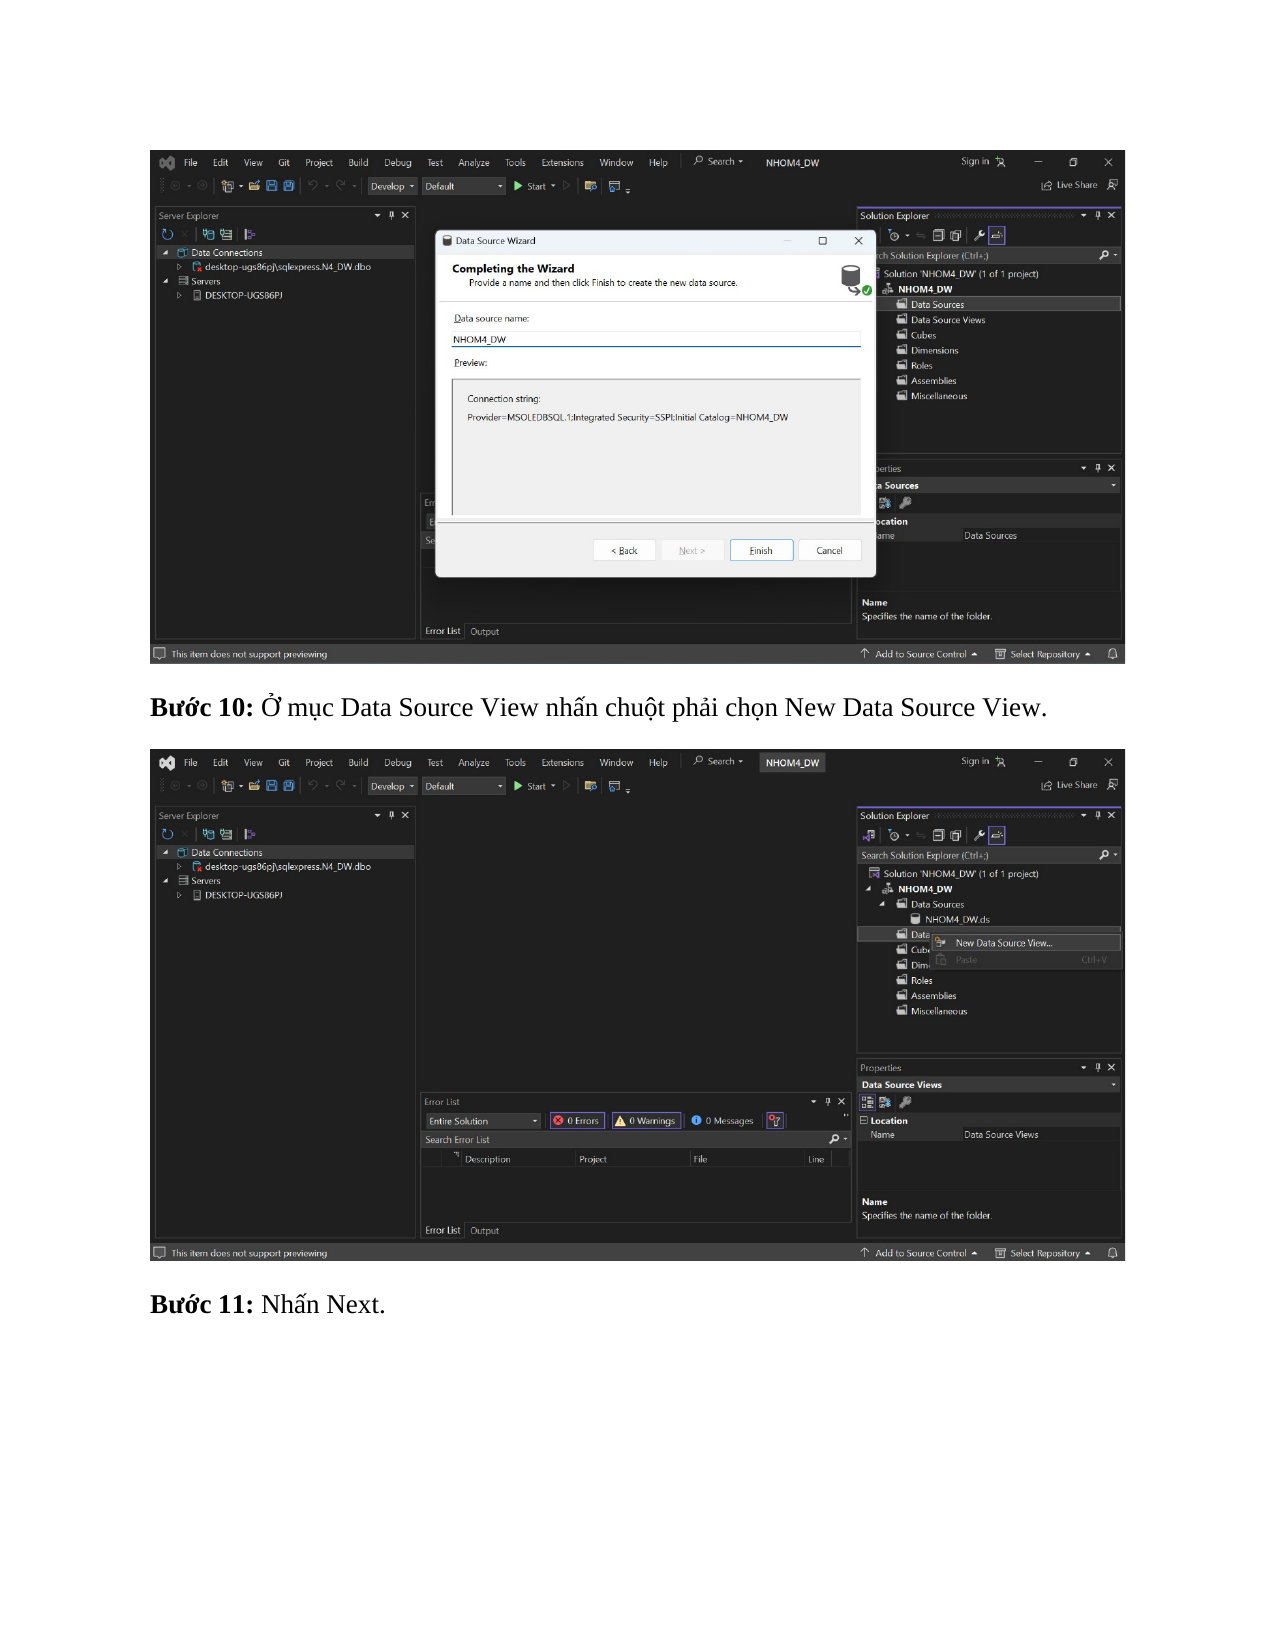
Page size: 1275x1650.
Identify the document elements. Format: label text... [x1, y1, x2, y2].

picture [150, 749, 1125, 1261]
picture [150, 150, 1125, 664]
text Bước 10: Ở mục Data Source View nhấn chuột phải chọn New Data Source View. [150, 691, 1125, 722]
text Bước 11: Nhấn Next. [150, 1288, 1125, 1319]
